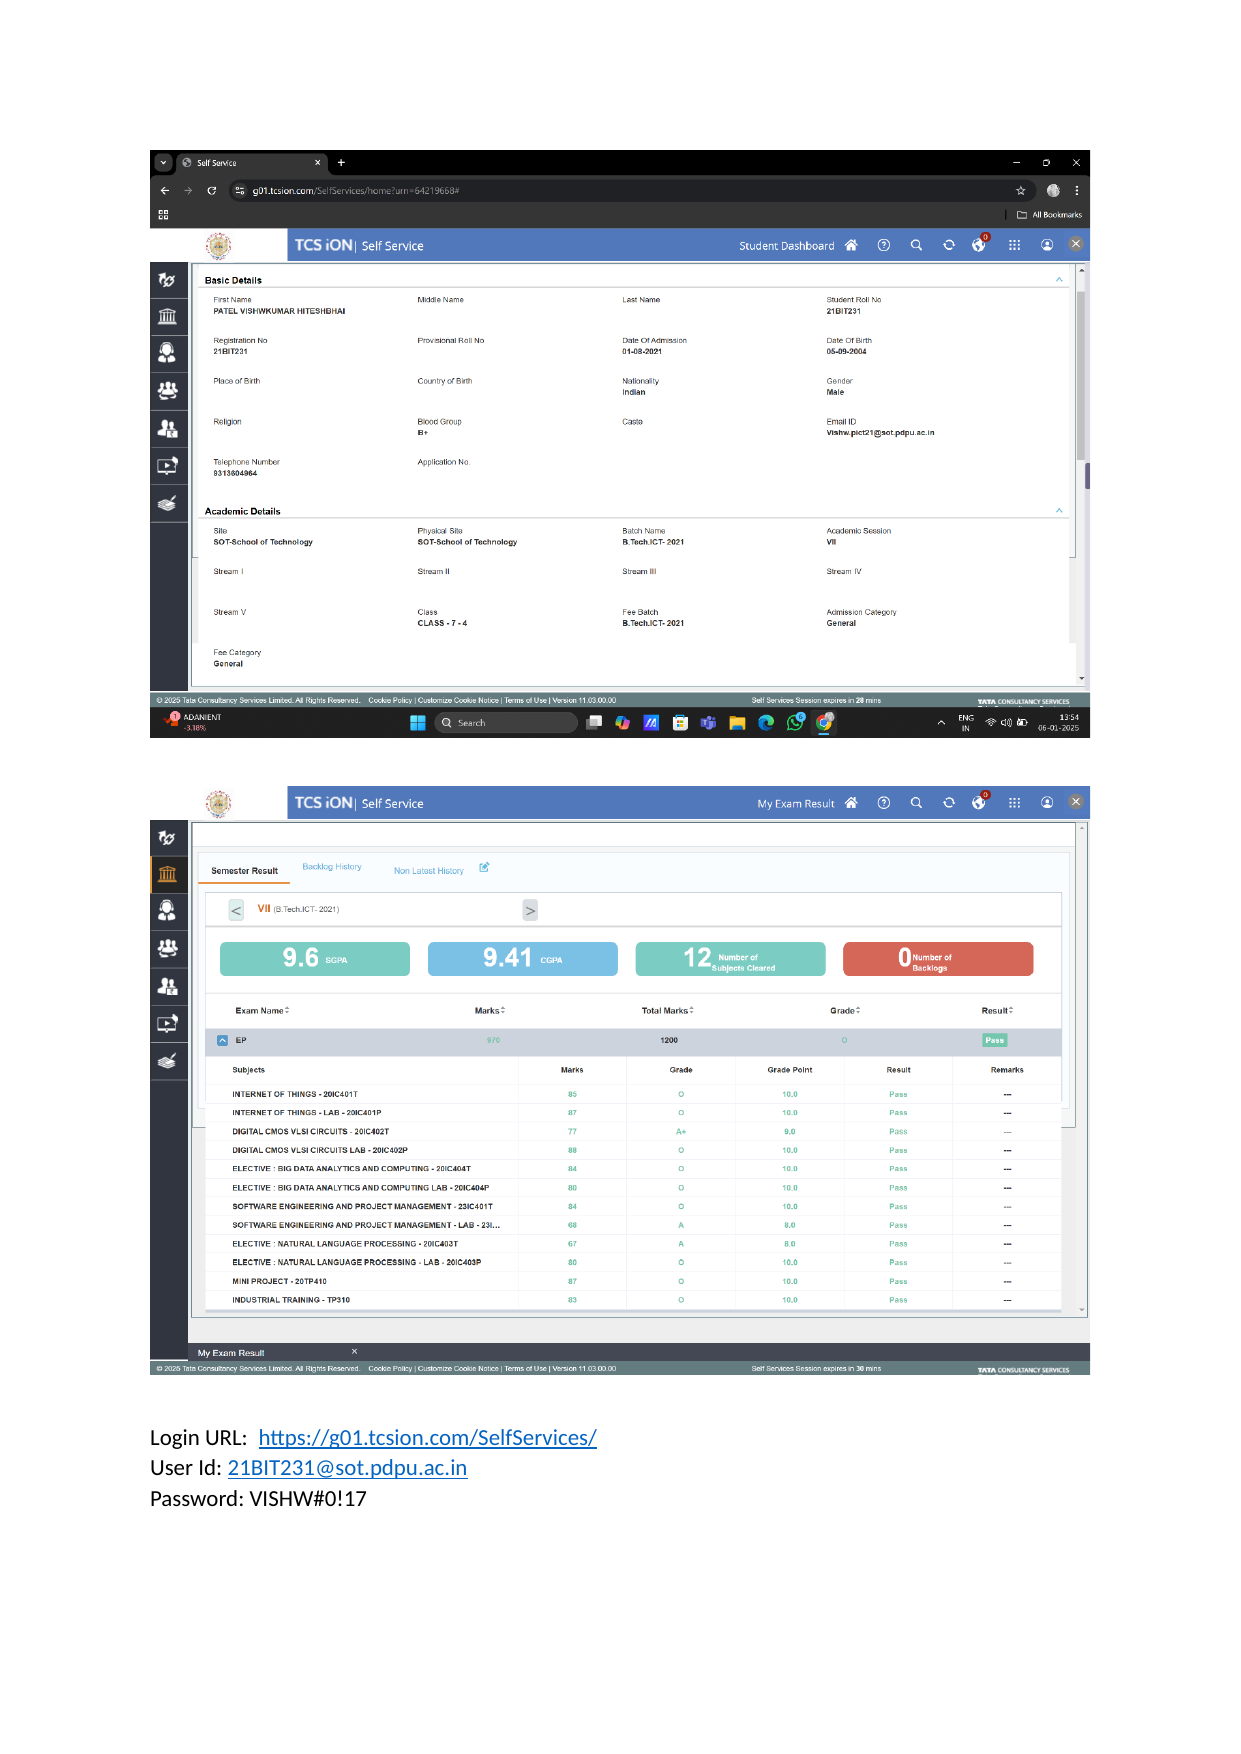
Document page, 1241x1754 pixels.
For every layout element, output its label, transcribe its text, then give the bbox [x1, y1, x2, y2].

text Login URL: https://g01.tcsion.com/SelfServices/ User Id: 21BIT231@sot.pdpu.ac.in Password: VISHW#0!17 [150, 1393, 1090, 1512]
picture [150, 786, 1091, 1375]
picture [150, 150, 1091, 738]
